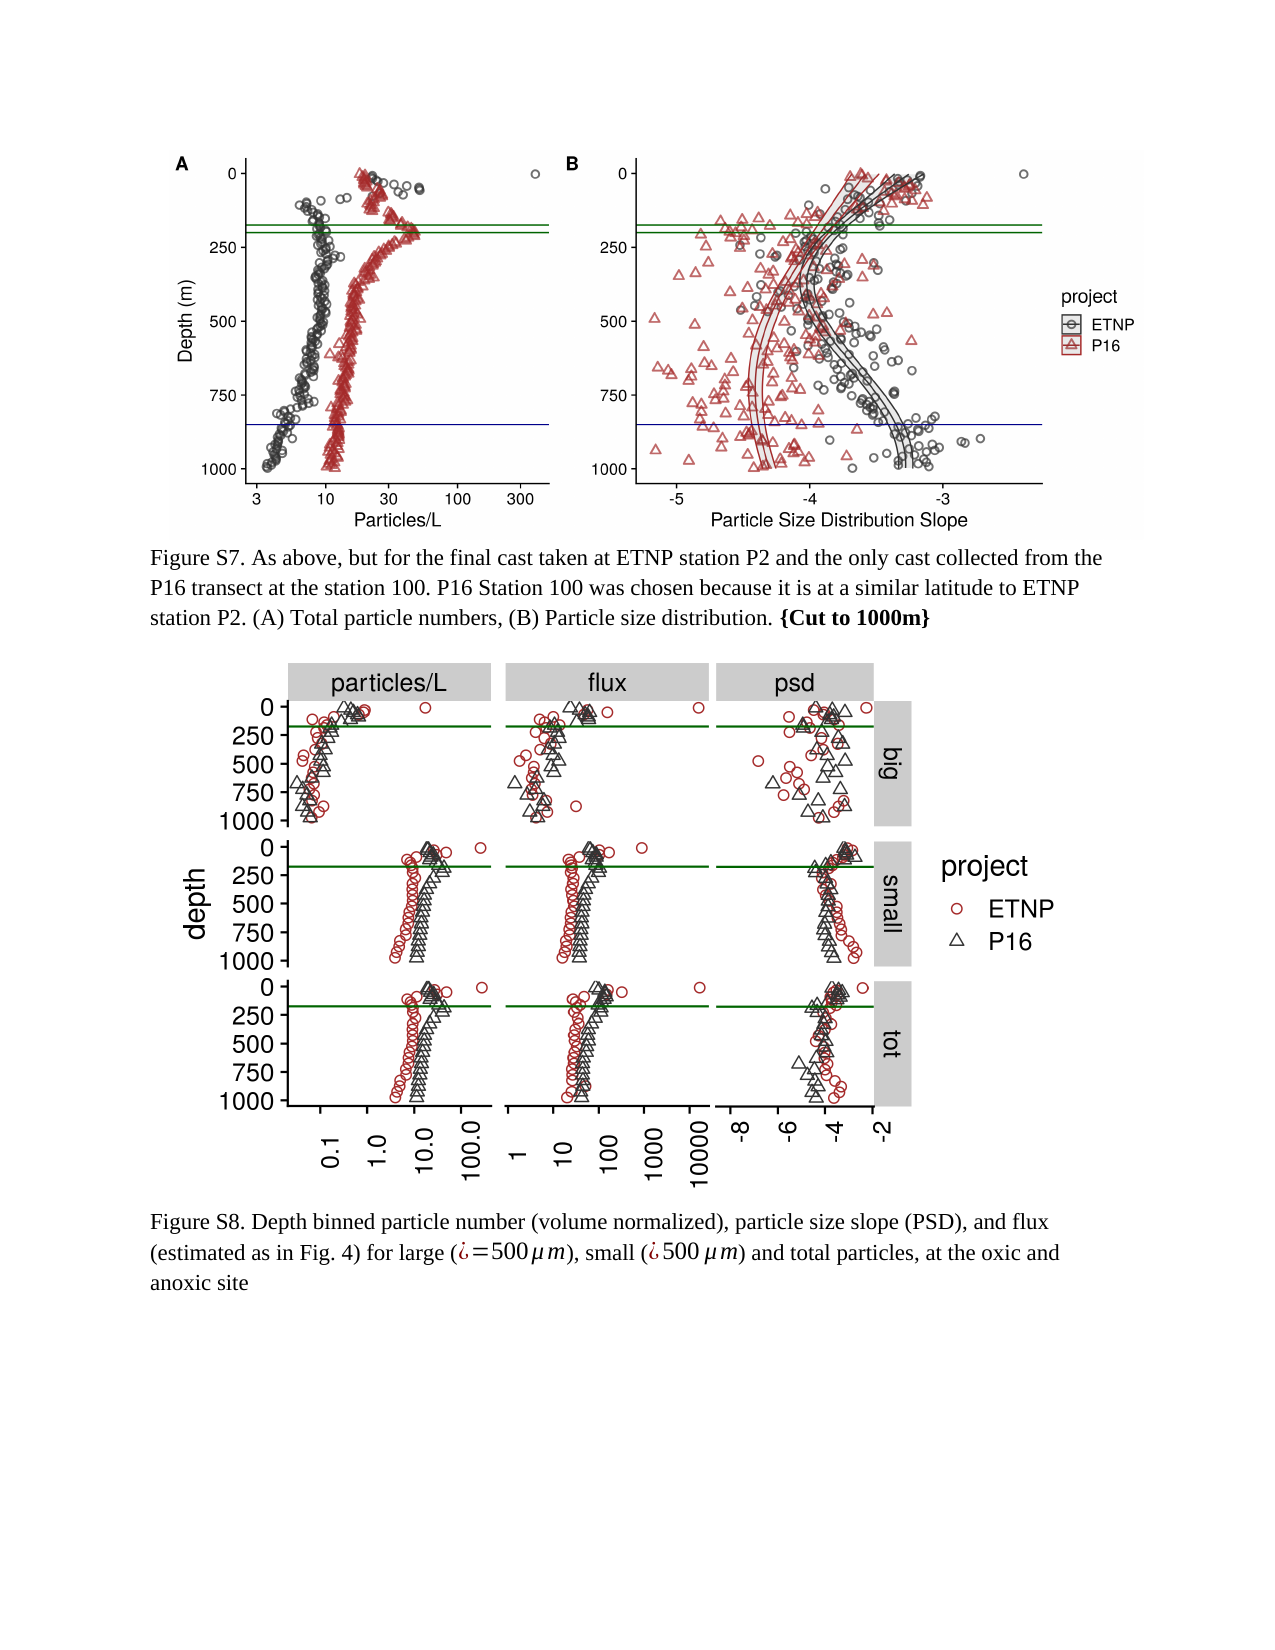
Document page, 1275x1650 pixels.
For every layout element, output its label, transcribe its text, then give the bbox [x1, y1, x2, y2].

picture [168, 649, 1069, 1204]
picture [168, 150, 1144, 540]
